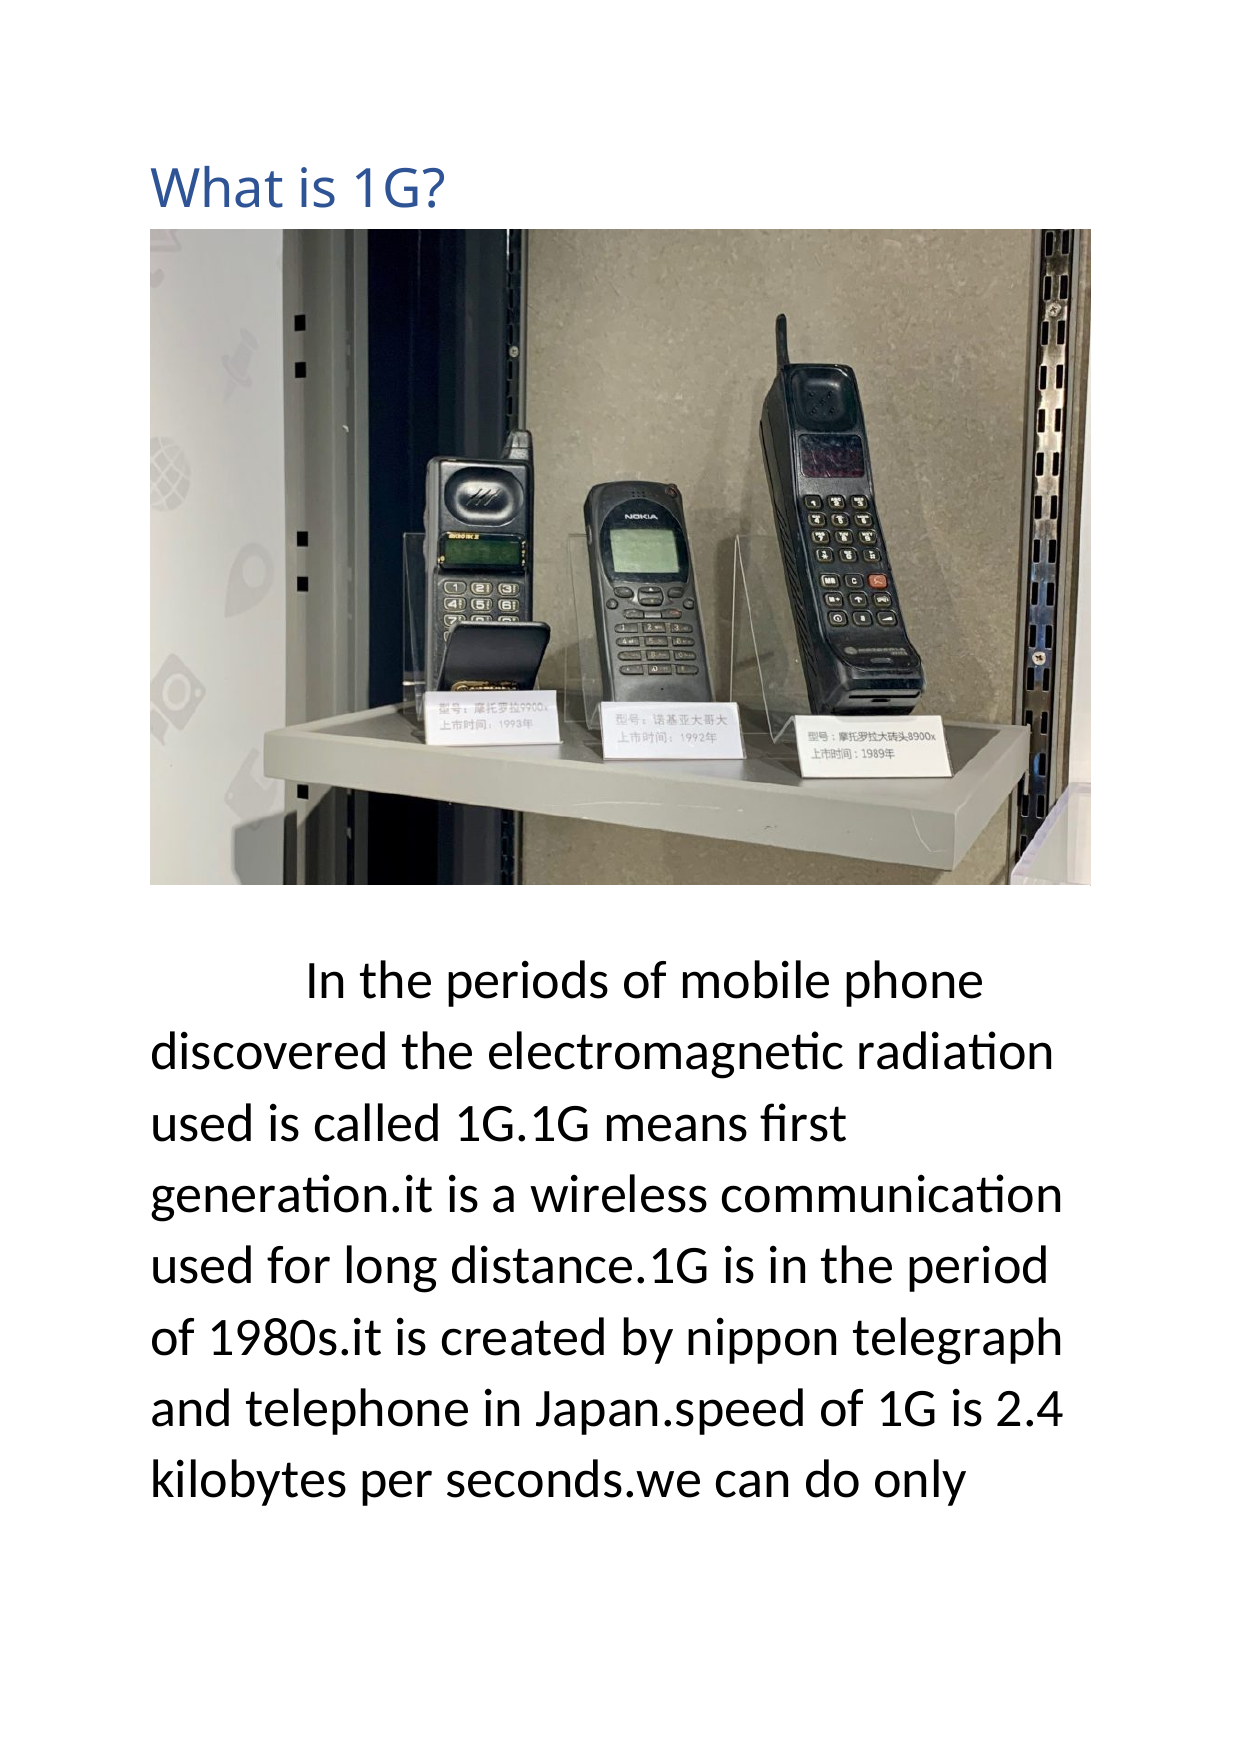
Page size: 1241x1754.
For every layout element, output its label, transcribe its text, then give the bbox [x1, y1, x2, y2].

subtitle What is 1G? [150, 150, 1090, 229]
picture [150, 229, 1091, 885]
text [150, 946, 1090, 1511]
